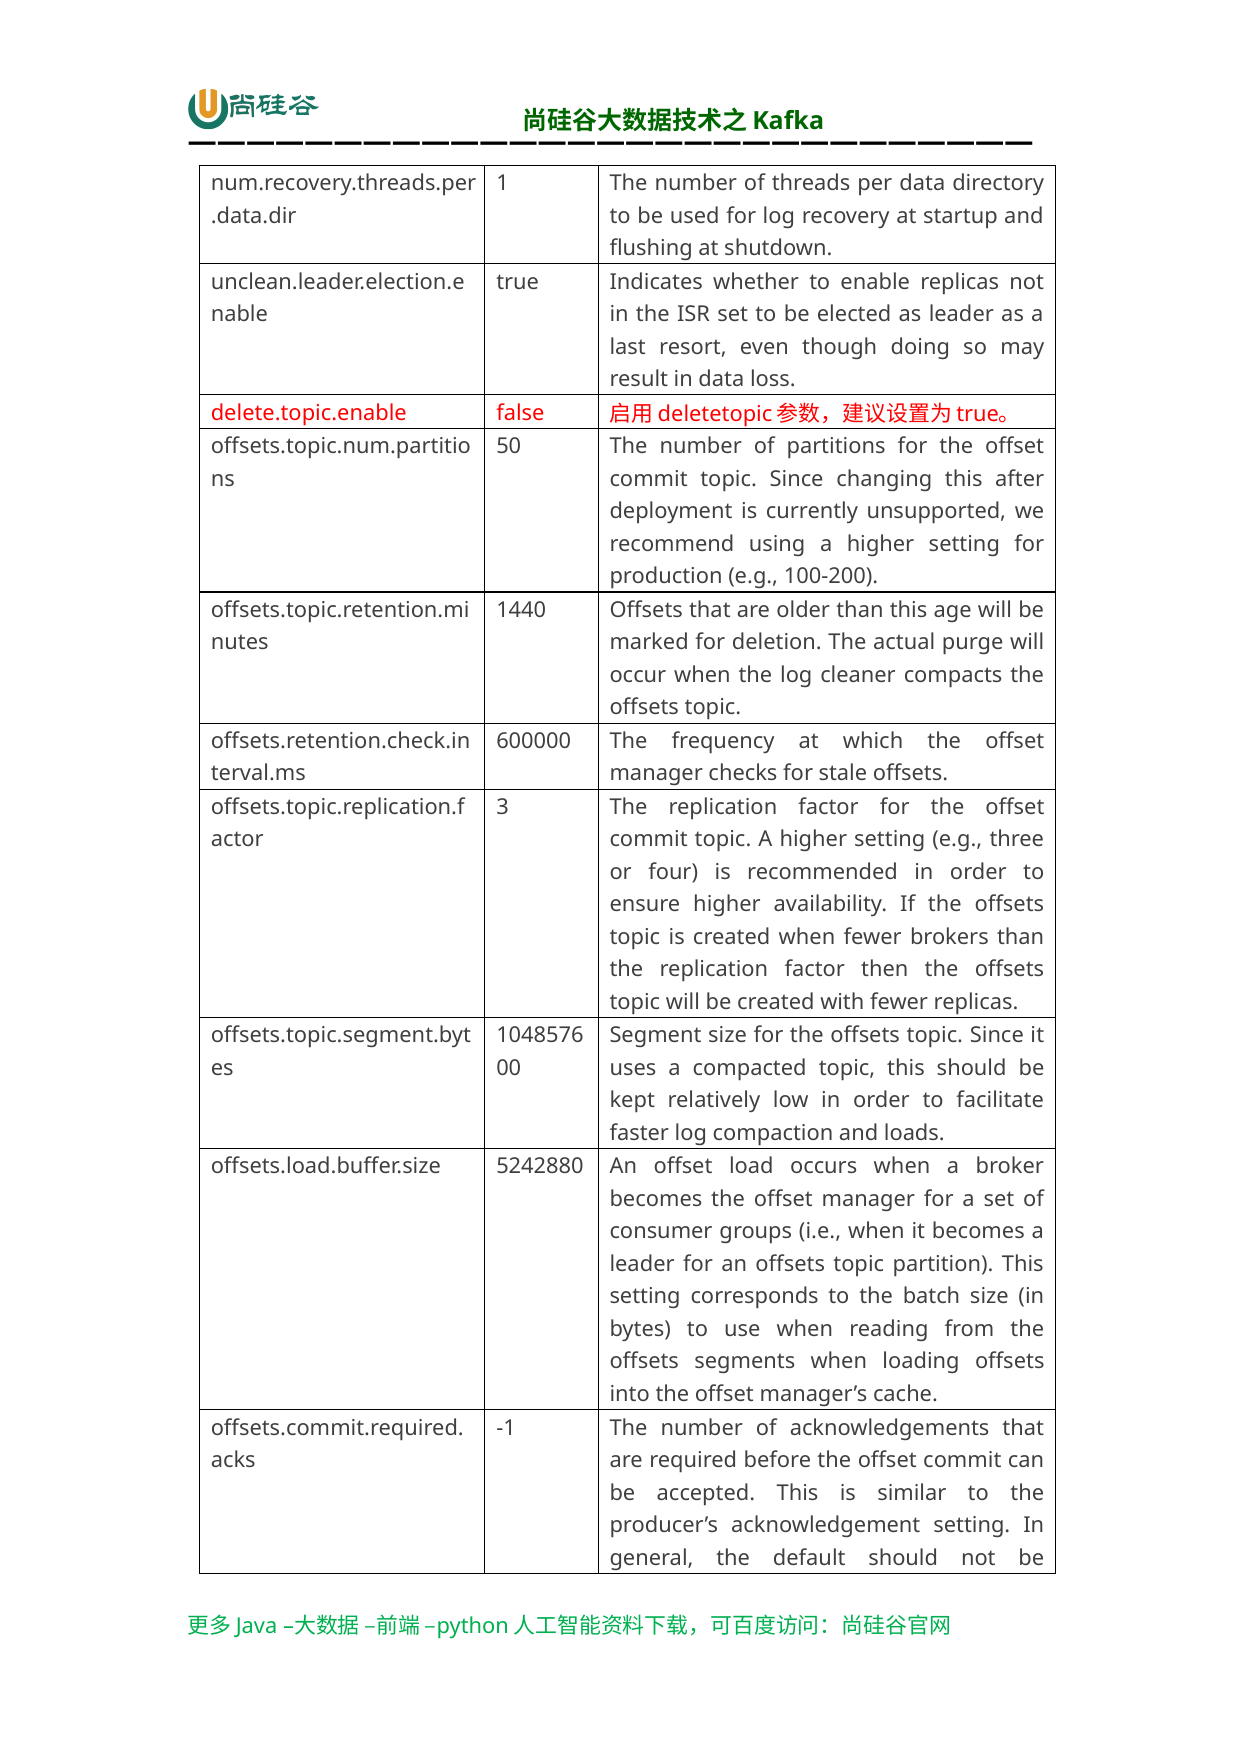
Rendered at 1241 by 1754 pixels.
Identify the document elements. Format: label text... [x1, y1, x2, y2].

table_cell 104857600 [485, 1018, 598, 1148]
table_cell true [485, 264, 598, 394]
table_cell offsets.topic.replication.factor [200, 790, 484, 1017]
table_cell delete.topic.enable [200, 395, 484, 428]
table_cell offsets.topic.num.partitions [200, 429, 484, 591]
table_cell Segment size for the offsets topic. Since it uses a compacted topic, this should be kept relatively low in order to facilitate faster log compaction and loads. [599, 1018, 1055, 1148]
table_cell false [485, 395, 598, 428]
table_cell Indicates whether to enable replicas not in the ISR set to be elected as leader as a last resort, even though doing so may result in data loss. [599, 264, 1055, 394]
table_cell 启用deletetopic参数，建议设置为true。 [599, 395, 1055, 428]
table_cell The replication factor for the offset commit topic. A higher setting (e.g., three or four) is recommended in order to ensure higher availability. If the offsets topic is created when fewer brokers than the replication factor then the offsets topic will be created with fewer replicas. [599, 790, 1055, 1017]
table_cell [599, 1410, 1055, 1573]
table_cell offsets.load.buffer.size [200, 1149, 484, 1409]
table_cell 600000 [485, 724, 598, 788]
table_cell 3 [485, 790, 598, 1017]
table_cell unclean.leader.election.enable [200, 264, 484, 394]
table_cell The frequency at which the offset manager checks for stale offsets. [599, 724, 1055, 788]
table_cell offsets.topic.retention.minutes [200, 593, 484, 722]
table_cell The number of threads per data directory to be used for log recovery at startup and flushing at shutdown. [599, 166, 1055, 263]
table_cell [200, 1410, 484, 1573]
table_cell offsets.topic.segment.bytes [200, 1018, 484, 1148]
picture [187, 88, 320, 130]
table_cell 50 [485, 429, 598, 591]
table_cell offsets.retention.check.interval.ms [200, 724, 484, 788]
table_cell -1 [485, 1410, 598, 1573]
table_cell num.recovery.threads.per.data.dir [200, 166, 484, 263]
table_cell 5242880 [485, 1149, 598, 1409]
table_cell 1440 [485, 593, 598, 722]
table_cell The number of partitions for the offset commit topic. Since changing this after deployment is currently unsupported, we recommend using a higher setting for production (e.g., 100-200). [599, 429, 1055, 591]
table_cell Offsets that are older than this age will be marked for deletion. The actual purge will occur when the log cleaner compacts the offsets topic. [599, 593, 1055, 722]
table_cell 1 [485, 166, 598, 263]
table_cell An offset load occurs when a broker becomes the offset manager for a set of consumer groups (i.e., when it becomes a leader for an offsets topic partition). This setting corresponds to the batch size (in bytes) to use when reading from the offsets segments when loading offsets into the offset manager’s cache. [599, 1149, 1055, 1409]
